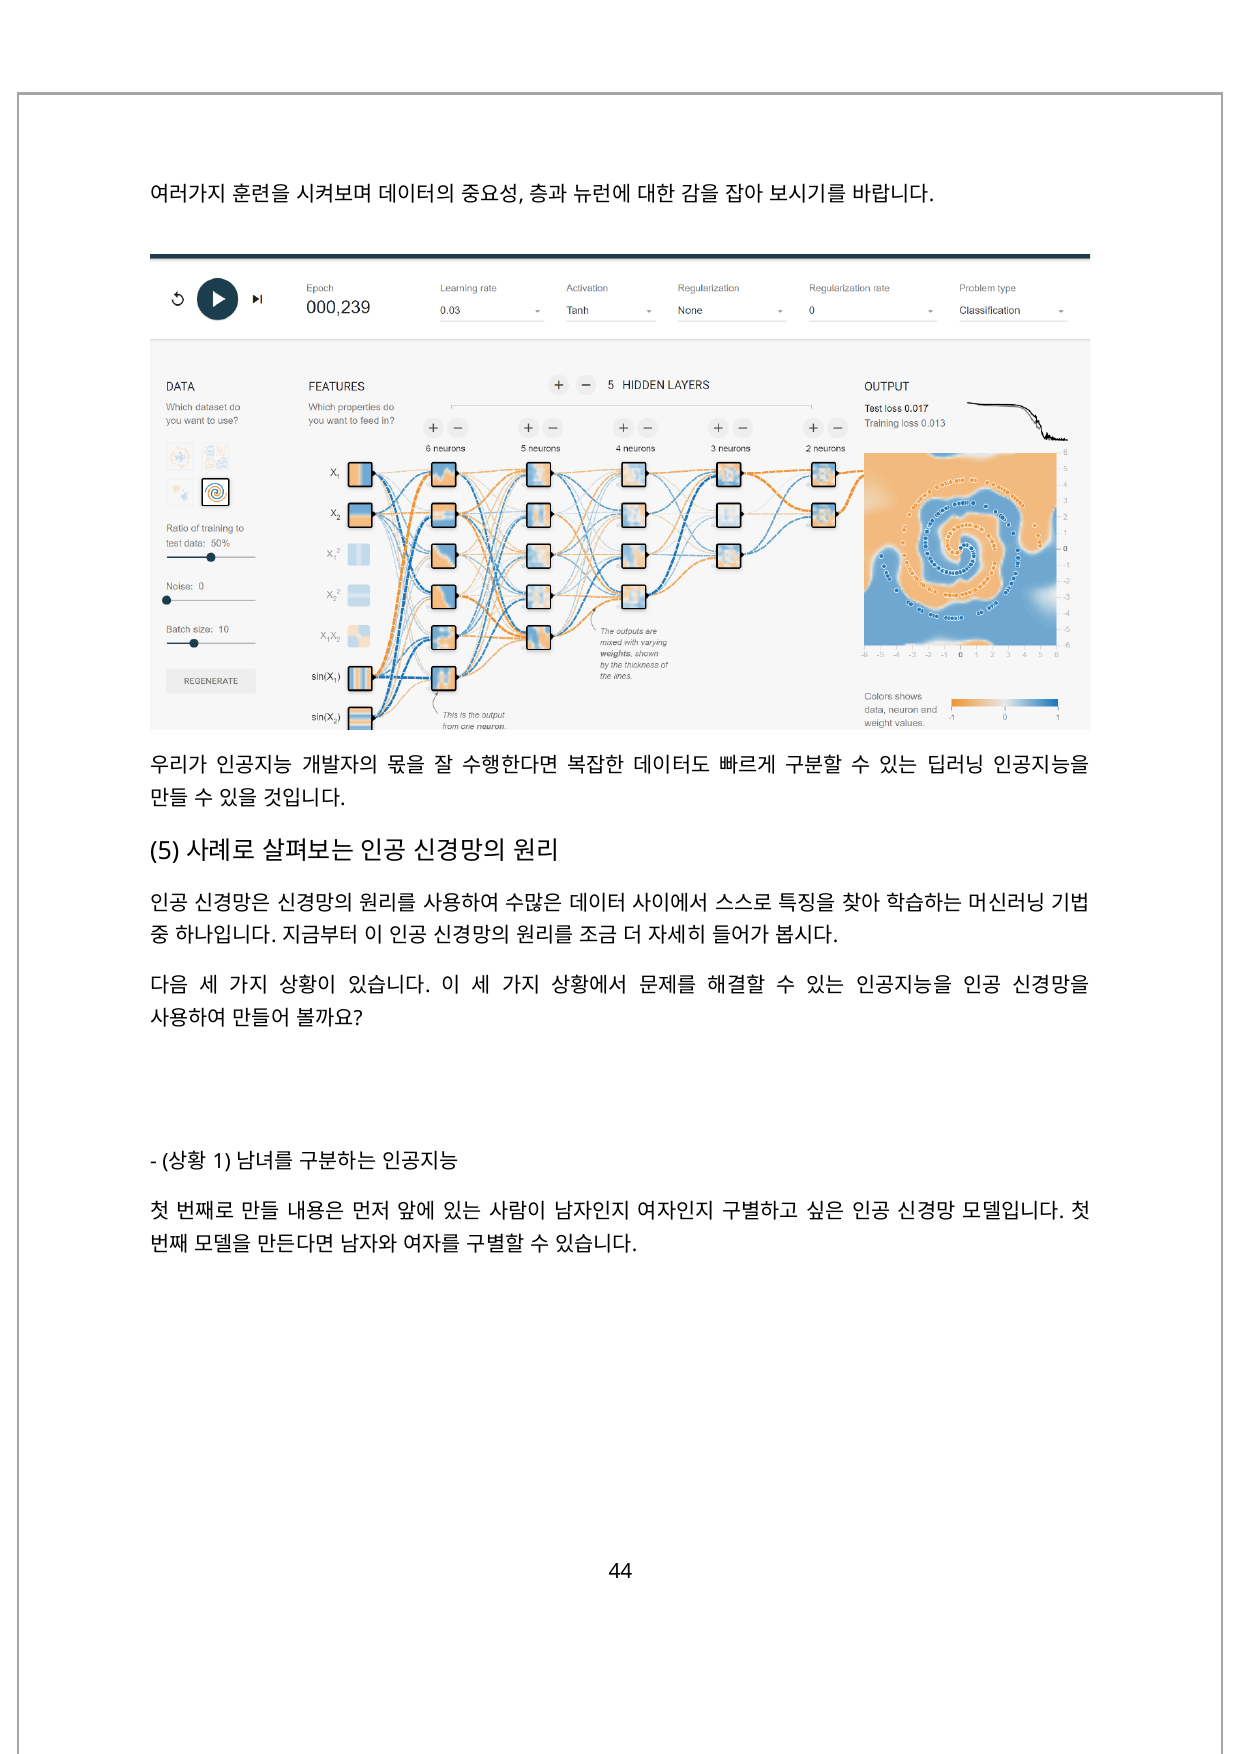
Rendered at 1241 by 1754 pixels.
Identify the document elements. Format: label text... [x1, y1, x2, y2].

text 인공 신경망은 신경망의 원리를 사용하여 수많은 데이터 사이에서 스스로 특징을 찾아 학습하는 머신러닝 기법 중 하나입니다. 지금부터 이 인공 신경망의 원리를 조금 더 자세히 들어가 봅시다. [150, 886, 1090, 949]
text 다음 세 가지 상황이 있습니다. 이 세 가지 상황에서 문제를 해결할 수 있는 인공지능을 인공 신경망을 사용하여 만들어 볼까요? [150, 968, 1090, 1031]
text - (상황 1) 남녀를 구분하는 인공지능 [150, 1145, 1090, 1175]
picture [150, 226, 1091, 730]
text 우리가 인공지능 개발자의 몫을 잘 수행한다면 복잡한 데이터도 빠르게 구분할 수 있는 딥러닝 인공지능을 만들 수 있을 것입니다. [150, 748, 1090, 811]
text 여러가지 훈련을 시켜보며 데이터의 중요성, 층과 뉴런에 대한 감을 잡아 보시기를 바랍니다. [150, 177, 1090, 207]
text (5) 사례로 살펴보는 인공 신경망의 원리 [150, 830, 1090, 867]
text 첫 번째로 만들 내용은 먼저 앞에 있는 사람이 남자인지 여자인지 구별하고 싶은 인공 신경망 모델입니다. 첫 번째 모델을 만든다면 남자와 여자를 구별할 수 있습니다. [150, 1194, 1090, 1257]
